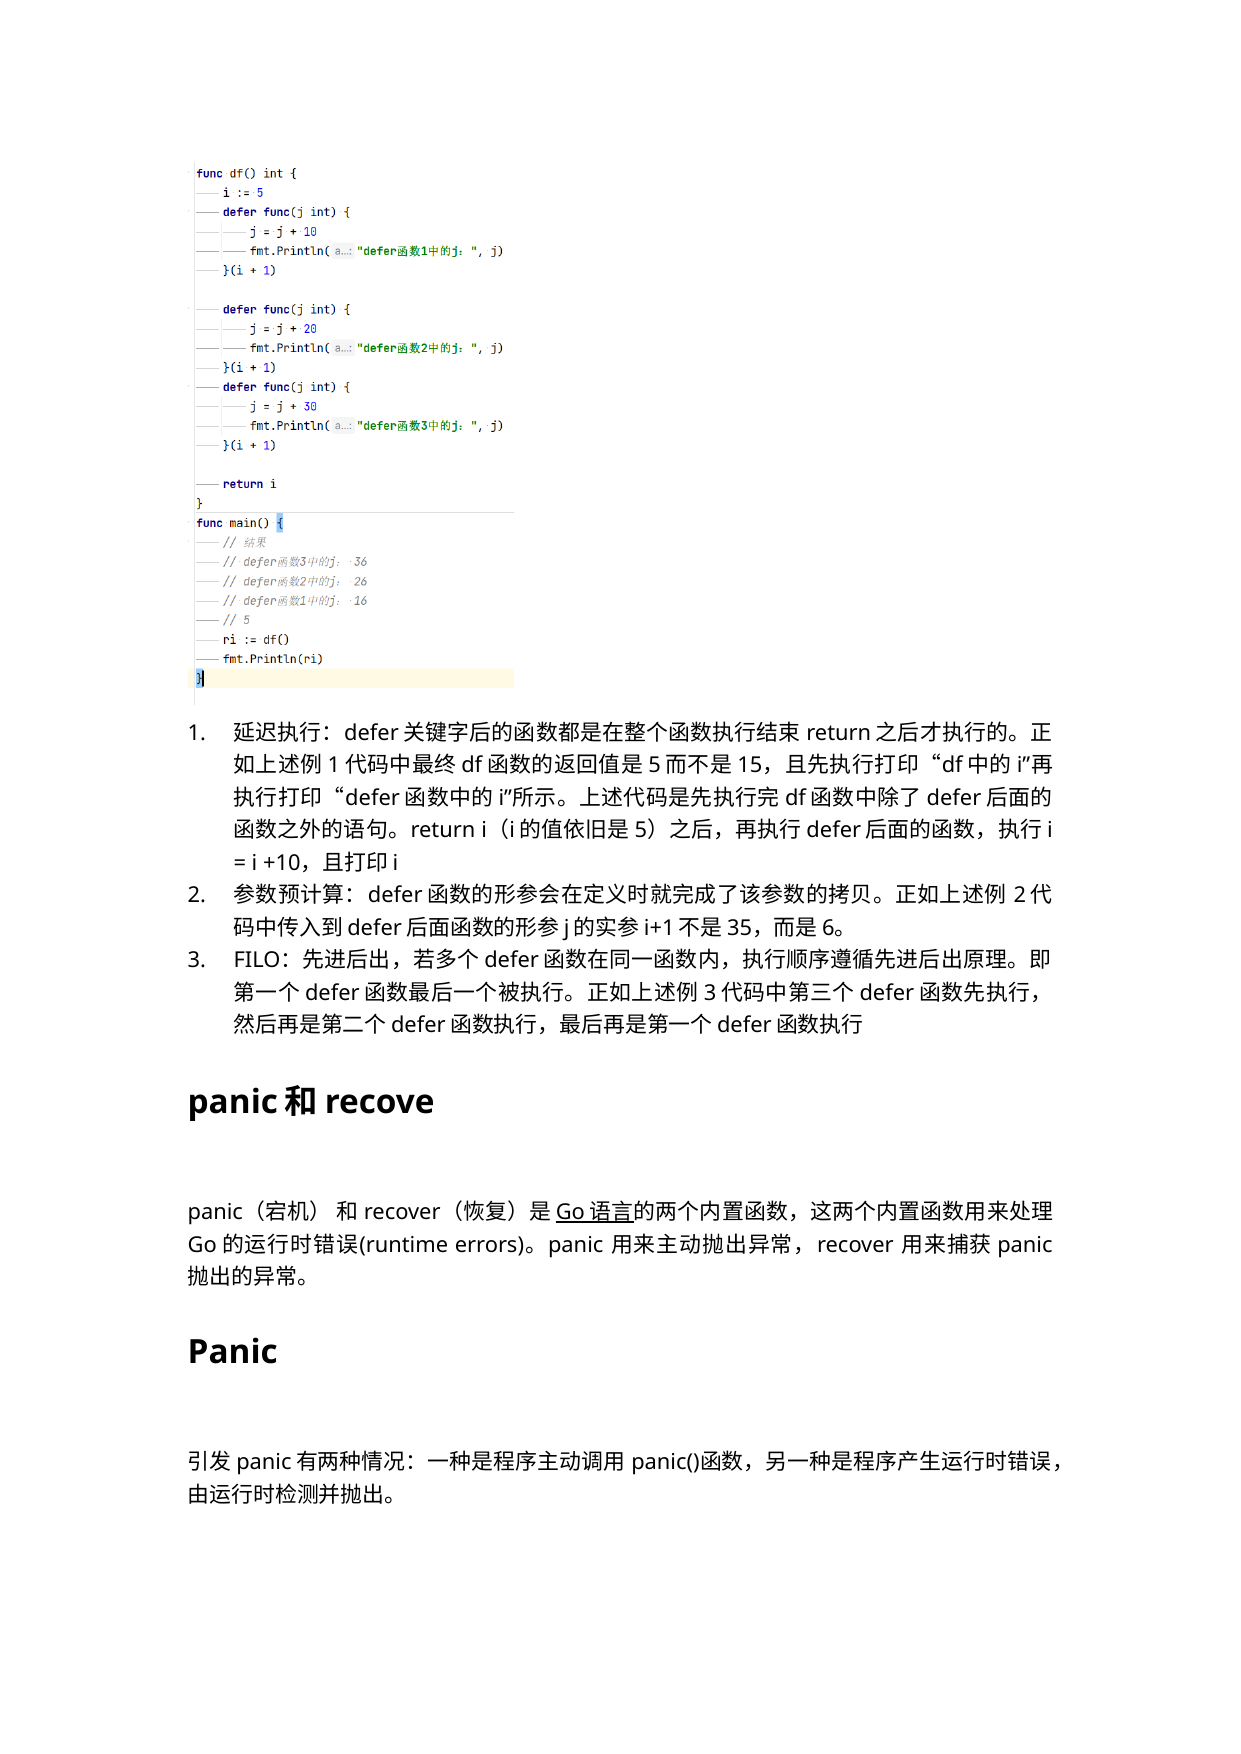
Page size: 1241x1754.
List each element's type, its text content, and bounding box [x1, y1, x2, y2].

list 参数预计算：defer函数的形参会在定义时就完成了该参数的拷贝。正如上述例2代码中传入到defer后面函数的形参j的实参i+1不是35，而是6。 [187, 877, 1053, 942]
list 延迟执行：defer关键字后的函数都是在整个函数执行结束return之后才执行的。正如上述例1代码中最终df函数的返回值是5而不是15，且先执行打印“df中的i”再执行打印“defer函数中的i”所示。上述代码是先执行完df函数中除了defer后面的函数之外的语句。return i（i的值依旧是5）之后，再执行defer后面的函数，执行i = i +10，且打印i [187, 714, 1053, 877]
subtitle panic和recove [187, 1067, 1053, 1132]
subtitle Panic [187, 1318, 1053, 1383]
picture [187, 162, 515, 705]
text 引发panic有两种情况：一种是程序主动调用panic()函数，另一种是程序产生运行时错误，由运行时检测并抛出。 [187, 1444, 1053, 1509]
list FILO：先进后出，若多个defer函数在同一函数内，执行顺序遵循先进后出原理。即第一个defer函数最后一个被执行。正如上述例3代码中第三个defer函数先执行，然后再是第二个defer函数执行，最后再是第一个defer函数执行 [187, 942, 1053, 1039]
text panic（宕机） 和 recover（恢复）是Go语言的两个内置函数，这两个内置函数用来处理Go的运行时错误(runtime errors)。panic 用来主动抛出异常，recover 用来捕获panic 抛出的异常。 [187, 1194, 1053, 1291]
